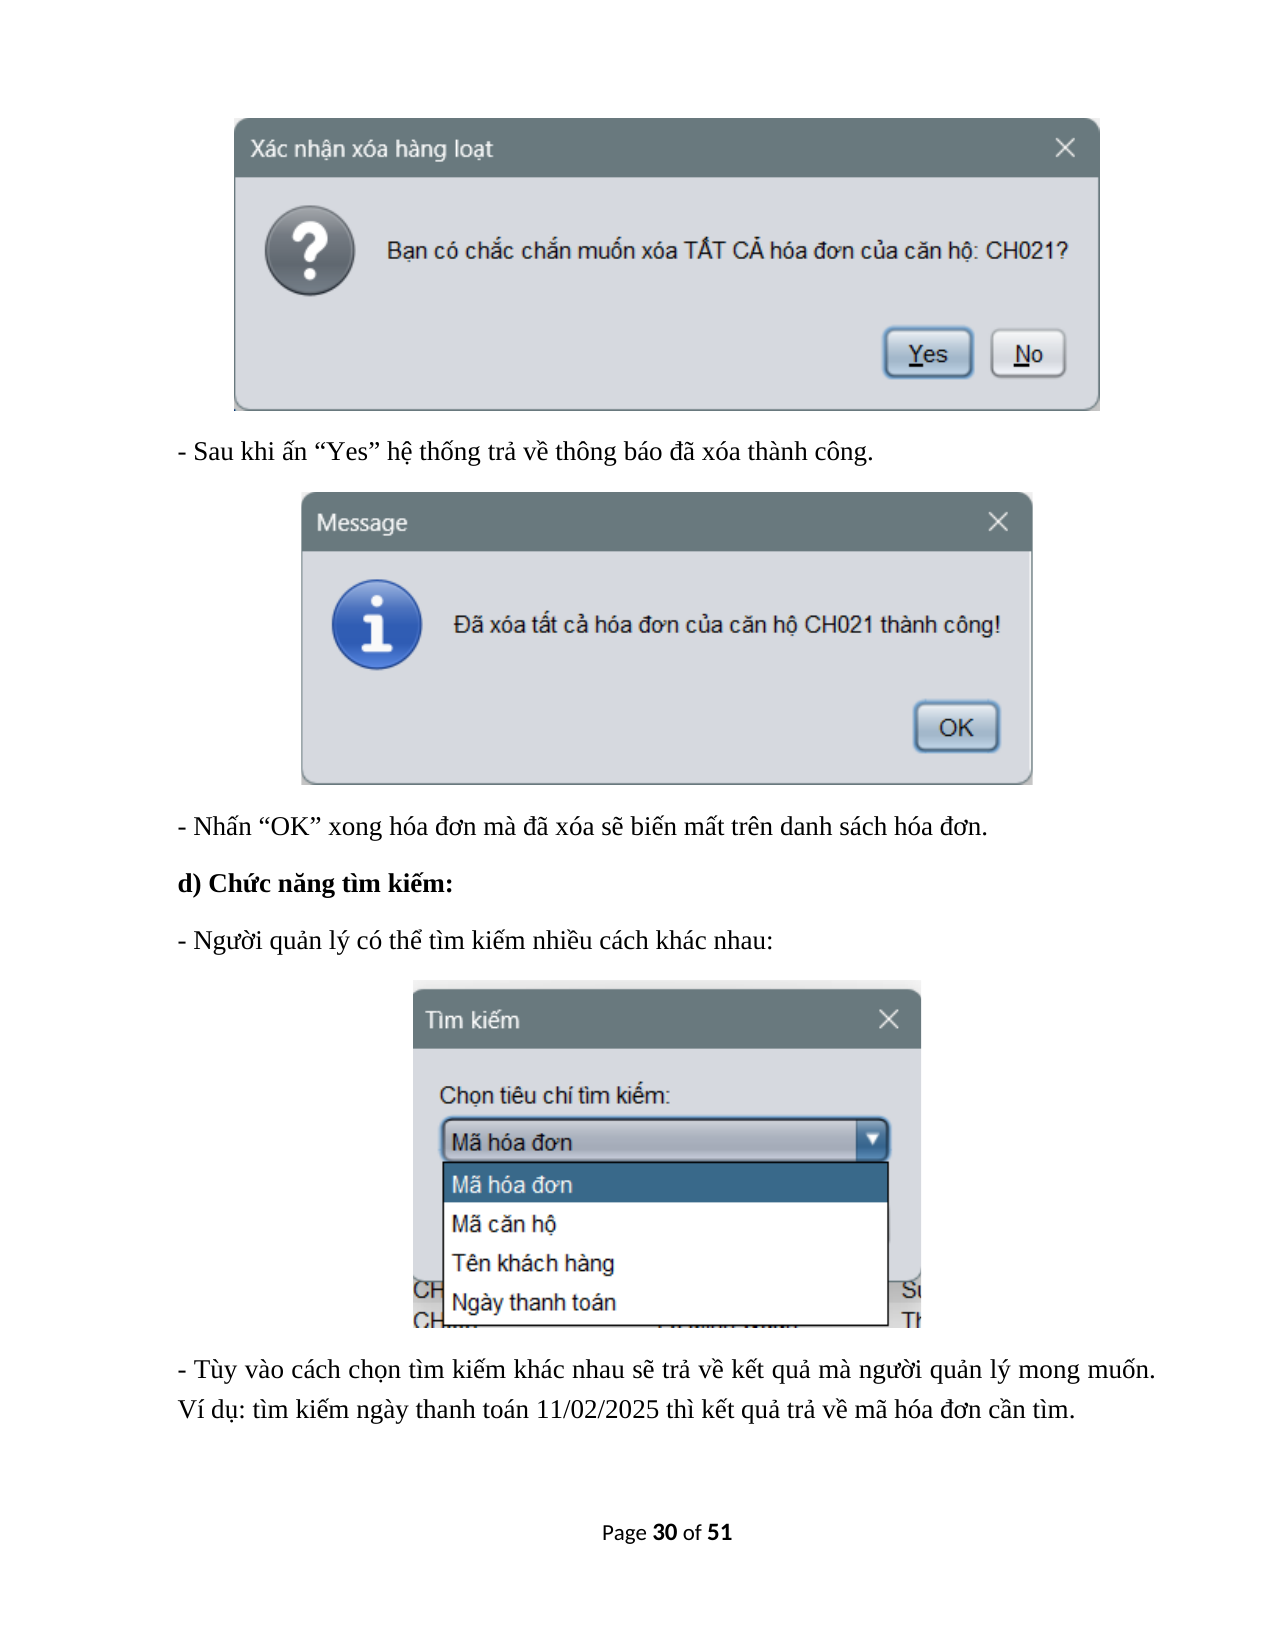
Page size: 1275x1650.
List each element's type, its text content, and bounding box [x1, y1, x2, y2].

text - Tùy vào cách chọn tìm kiếm khác nhau sẽ trả về kết quả mà người quản lý mong muốn. Ví dụ: tìm kiếm ngày thanh toán 11/02/2025 thì kết quả trả về mã hóa đơn cần tìm. [177, 1353, 1157, 1424]
picture [301, 492, 1033, 785]
text - Sau khi ấn “Yes” hệ thống trả về thông báo đã xóa thành công. [177, 435, 1157, 466]
text - Nhấn “OK” xong hóa đơn mà đã xóa sẽ biến mất trên danh sách hóa đơn. [177, 809, 1157, 841]
text - Người quản lý có thể tìm kiếm nhiều cách khác nhau: [177, 924, 1157, 955]
text d) Chức năng tìm kiếm: [177, 867, 1157, 898]
picture [413, 980, 922, 1328]
picture [234, 118, 1100, 411]
